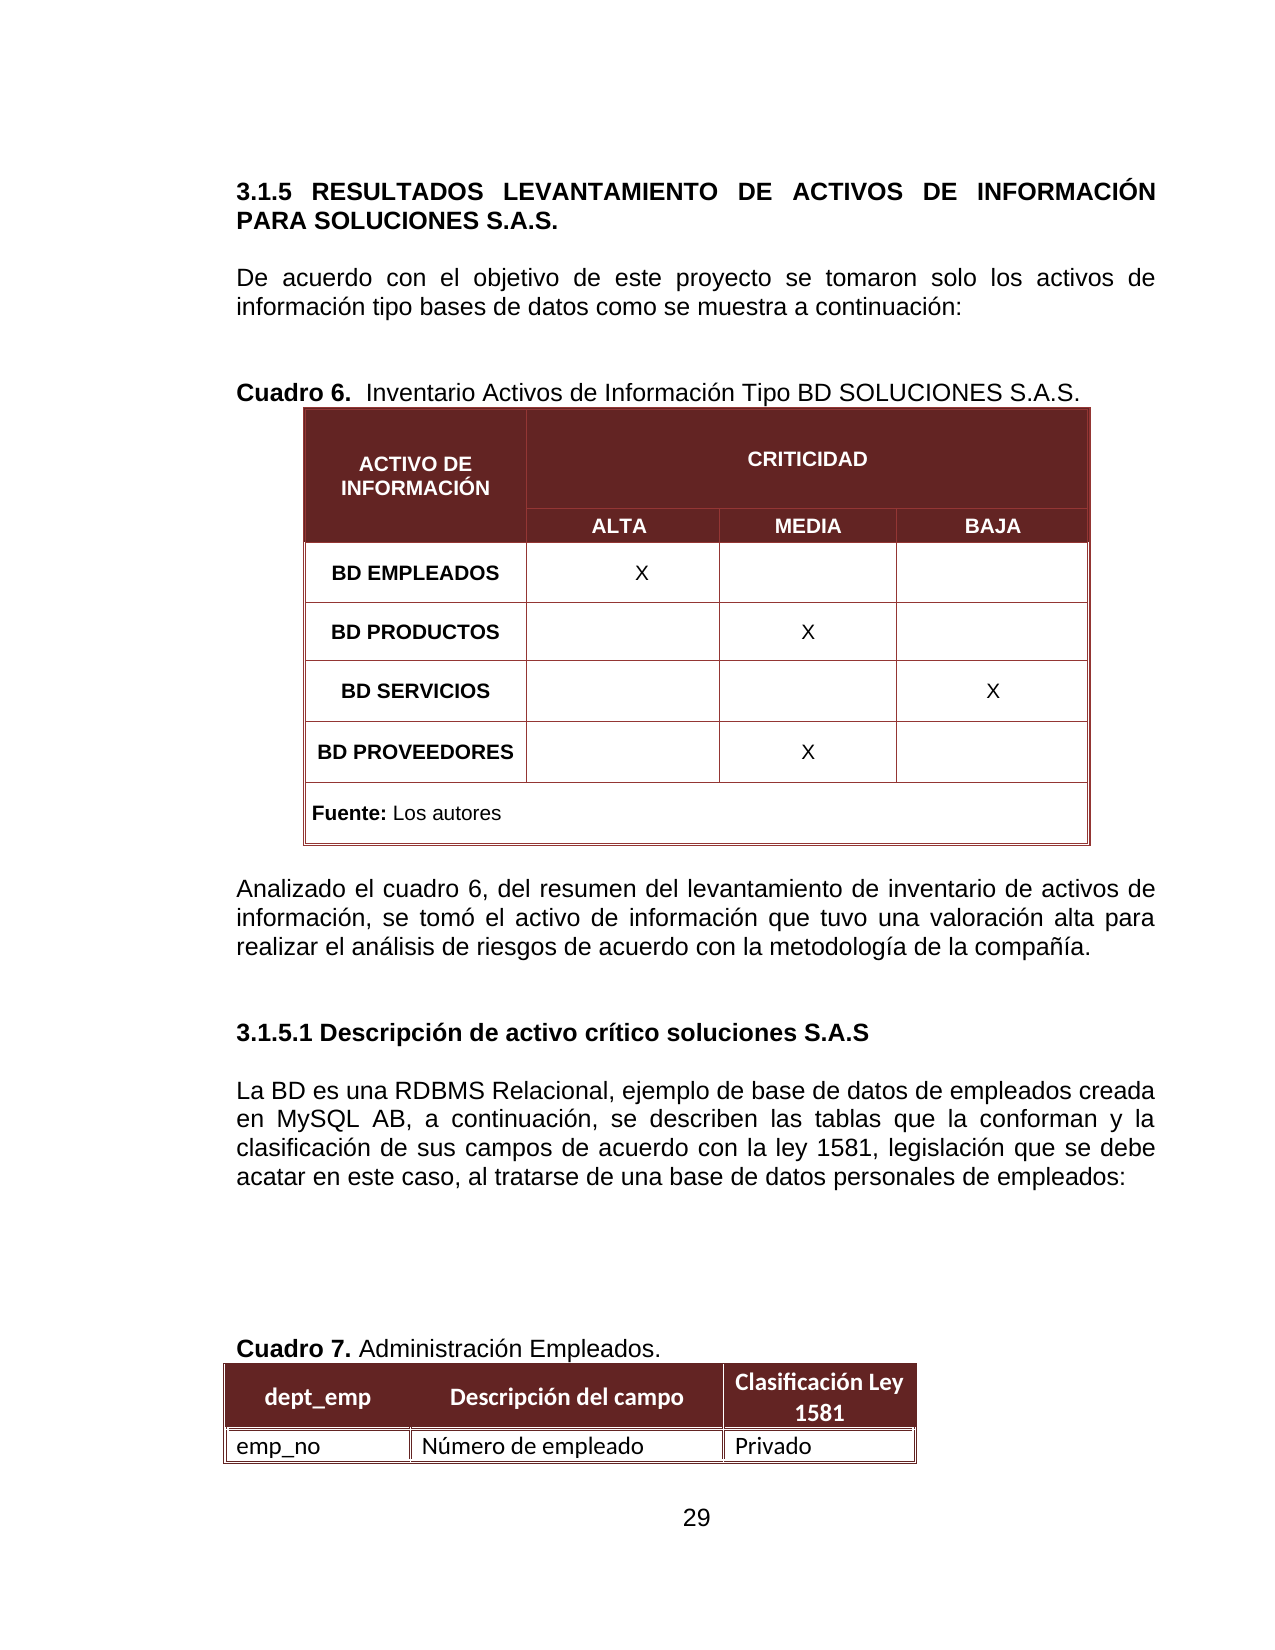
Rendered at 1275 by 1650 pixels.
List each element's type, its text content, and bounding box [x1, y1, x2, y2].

table_cell Número de empleado [410, 1431, 723, 1461]
table_cell Fuente: Los autores [306, 783, 1087, 843]
table_cell BD SERVICIOS [306, 661, 526, 721]
table_header ACTIVO DE INFORMACIÓN [306, 410, 526, 542]
text Analizado el cuadro 6, del resumen del levantamiento de inventario de activos de información, se tomó el activo de información que tuvo una valoración alta para realizar el análisis de riesgos de acuerdo con la metodología de la compañía. [236, 874, 1157, 961]
table_cell X [720, 722, 896, 782]
table_cell [720, 543, 896, 602]
table_header dept_emp [227, 1366, 410, 1427]
text Cuadro 6. Inventario Activos de Información Tipo BD SOLUCIONES S.A.S. [236, 378, 1157, 407]
text De acuerdo con el objetivo de este proyecto se tomaron solo los activos de información tipo bases de datos como se muestra a continuación: [236, 263, 1157, 321]
table_cell MEDIA [720, 509, 896, 542]
table_header Descripción del campo [410, 1366, 723, 1427]
table_header Clasificación Ley 1581 [724, 1366, 914, 1427]
table_cell X [897, 661, 1087, 721]
table_header CRITICIDAD [527, 410, 1087, 508]
table_cell [527, 603, 719, 660]
text La BD es una RDBMS Relacional, ejemplo de base de datos de empleados creada en MySQL AB, a continuación, se describen las tablas que la conforman y la clasificación de sus campos de acuerdo con la ley 1581, legislación que se debe acatar en este caso, al tratarse de una base de datos personales de empleados: [236, 1076, 1157, 1191]
table_cell BD PROVEEDORES [306, 722, 526, 782]
table_cell [720, 661, 896, 721]
table_cell Privado [724, 1428, 914, 1461]
table_cell emp_no [227, 1428, 410, 1461]
table_cell [527, 661, 719, 721]
text Cuadro 7. Administración Empleados. [236, 1334, 1157, 1363]
text 3.1.5.1 Descripción de activo crítico soluciones S.A.S [236, 1018, 1157, 1047]
text 3.1.5 RESULTADOS LEVANTAMIENTO DE ACTIVOS DE INFORMACIÓN PARA SOLUCIONES S.A.S. [236, 177, 1157, 235]
table_cell BD EMPLEADOS [306, 543, 526, 602]
table_cell BD PRODUCTOS [306, 603, 526, 660]
table_cell [897, 722, 1087, 782]
table_cell [897, 543, 1087, 602]
table_cell ALTA [527, 509, 719, 542]
table_cell X [527, 543, 719, 602]
table_cell [527, 722, 719, 782]
table_cell BAJA [897, 509, 1087, 542]
table_cell X [720, 603, 896, 660]
table_cell [897, 603, 1087, 660]
